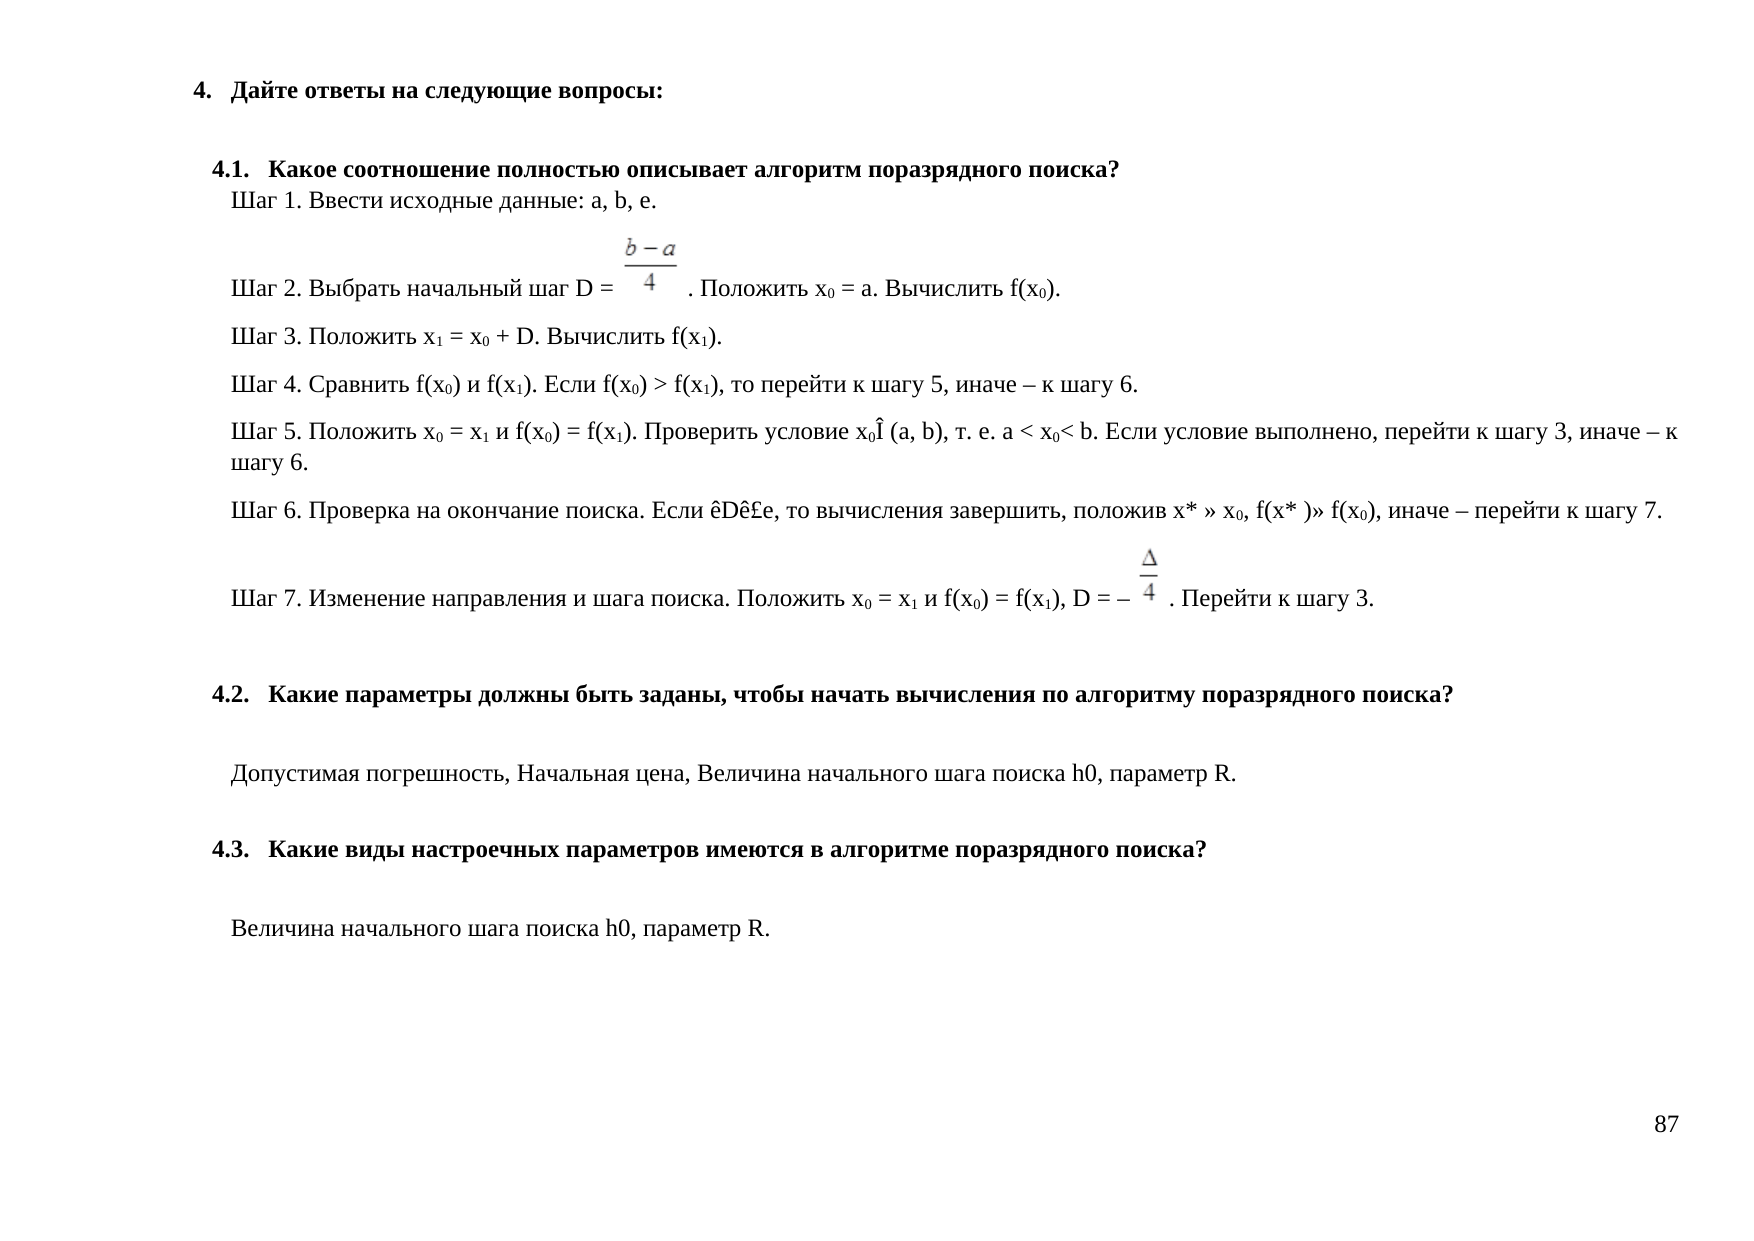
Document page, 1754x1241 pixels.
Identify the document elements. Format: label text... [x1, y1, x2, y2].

subtitle Какое соотношение полностью описывает алгоритм поразрядного поиска? [231, 154, 1679, 182]
subtitle Какие параметры должны быть заданы, чтобы начать вычисления по алгоритму поразрядного поиска? [231, 679, 1679, 708]
text Допустимая погрешность, Начальная цена, Величина начального шага поиска h0, параметр R. [193, 758, 1679, 786]
text Шаг 5. Положить x0 = x1 и f(x0) = f(x1). Проверить условие x0Î (a, b), т. е. a < x0< b. Если условие выполнено, перейти к шагу 3, иначе – к шагу 6. [231, 416, 1679, 476]
text Шаг 2. Выбрать начальный шаг D = . Положить x0 = a. Вычислить f(x0). [231, 232, 1679, 302]
subtitle Какие виды настроечных параметров имеются в алгоритме поразрядного поиска? [231, 834, 1679, 863]
text Шаг 4. Сравнить f(x0) и f(x1). Если f(x0) > f(x1), то перейти к шагу 5, иначе – к шагу 6. [231, 369, 1679, 397]
text Шаг 3. Положить x1 = x0 + D. Вычислить f(x1). [231, 321, 1679, 350]
text Величина начального шага поиска h0, параметр R. [231, 913, 1679, 942]
picture [1136, 542, 1163, 607]
text Шаг 7. Изменение направления и шага поиска. Положить x0 = x1 и f(x0) = f(x1), D = – . Перейти к шагу 3. [231, 543, 1679, 612]
subtitle Дайте ответы на следующие вопросы: [193, 75, 1679, 104]
text Шаг 6. Проверка на окончание поиска. Если êDê£e, то вычисления завершить, положив x* » x0, f(x* )» f(x0), иначе – перейти к шагу 7. [231, 495, 1679, 524]
picture [620, 232, 682, 297]
text Шаг 1. Ввести исходные данные: a, b, e. [231, 185, 1679, 213]
